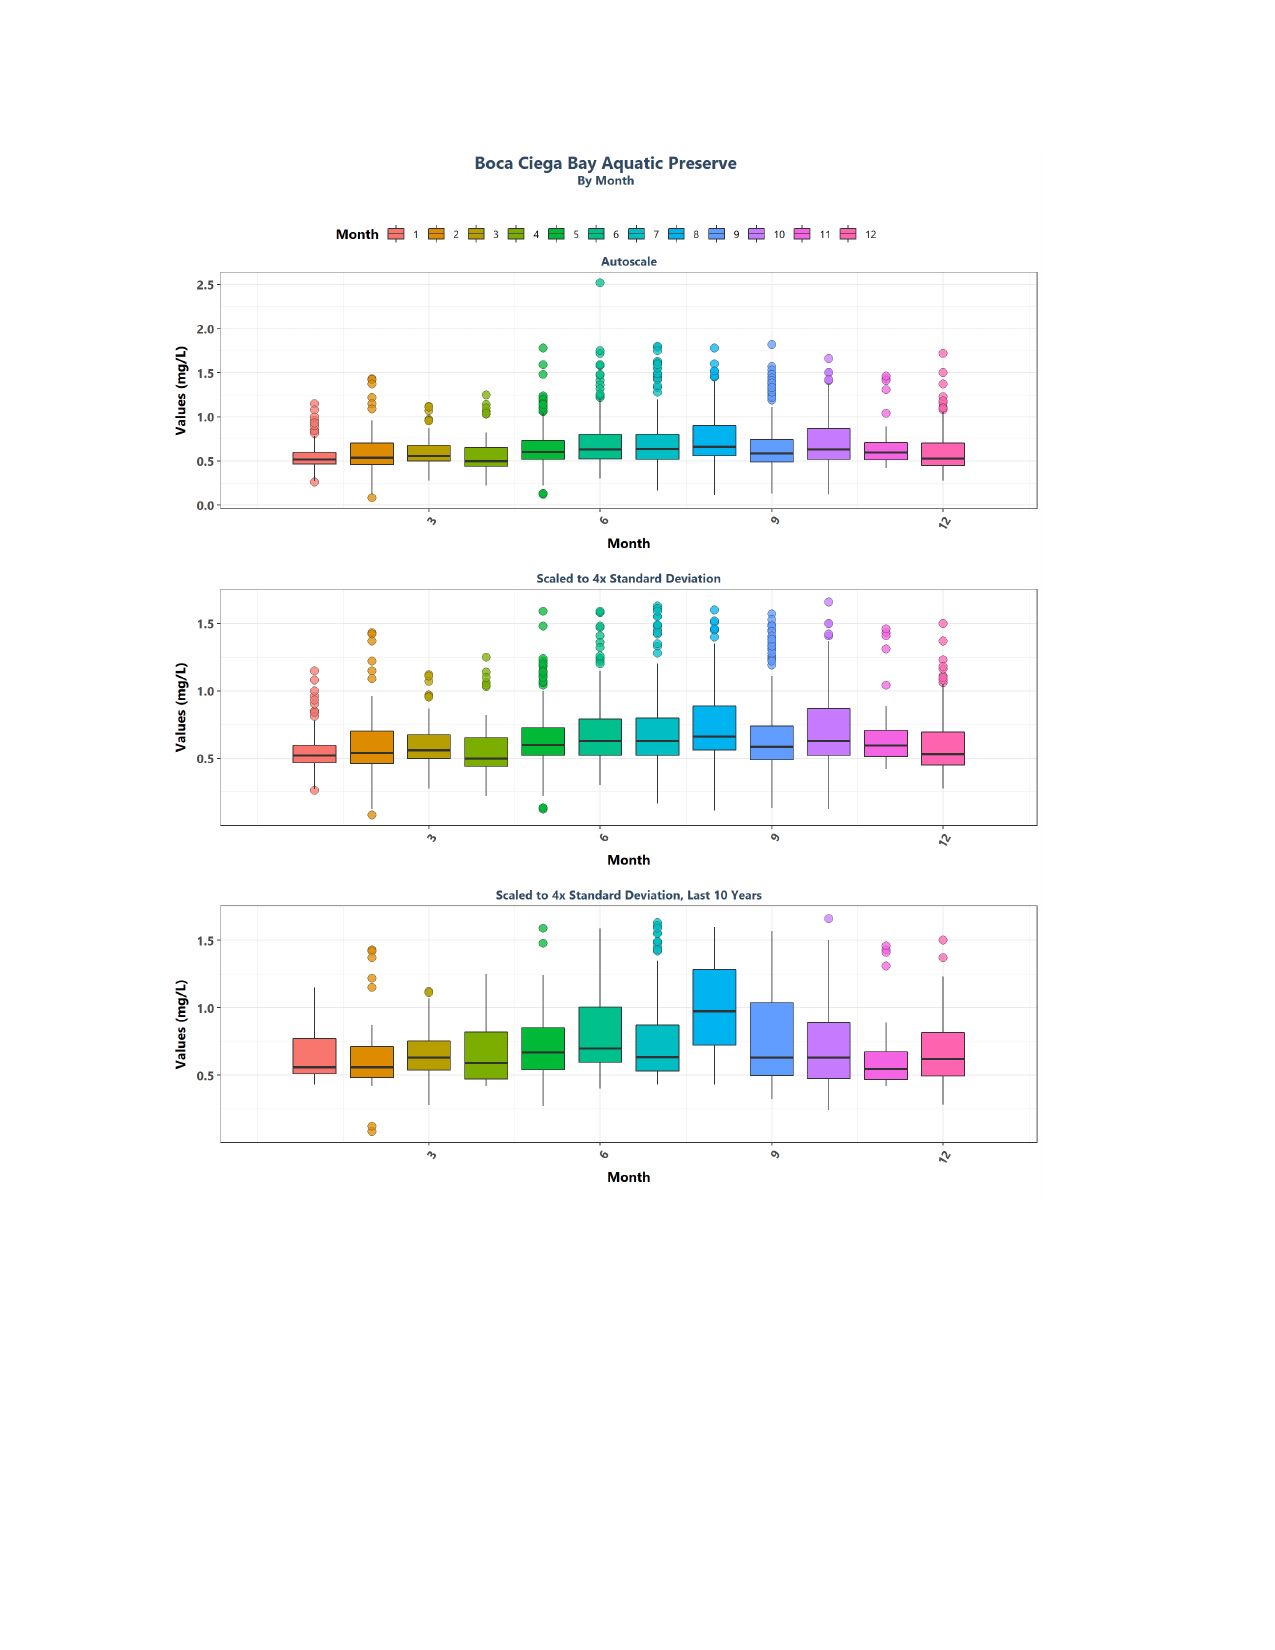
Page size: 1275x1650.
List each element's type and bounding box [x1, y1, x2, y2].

picture [168, 150, 1044, 1200]
